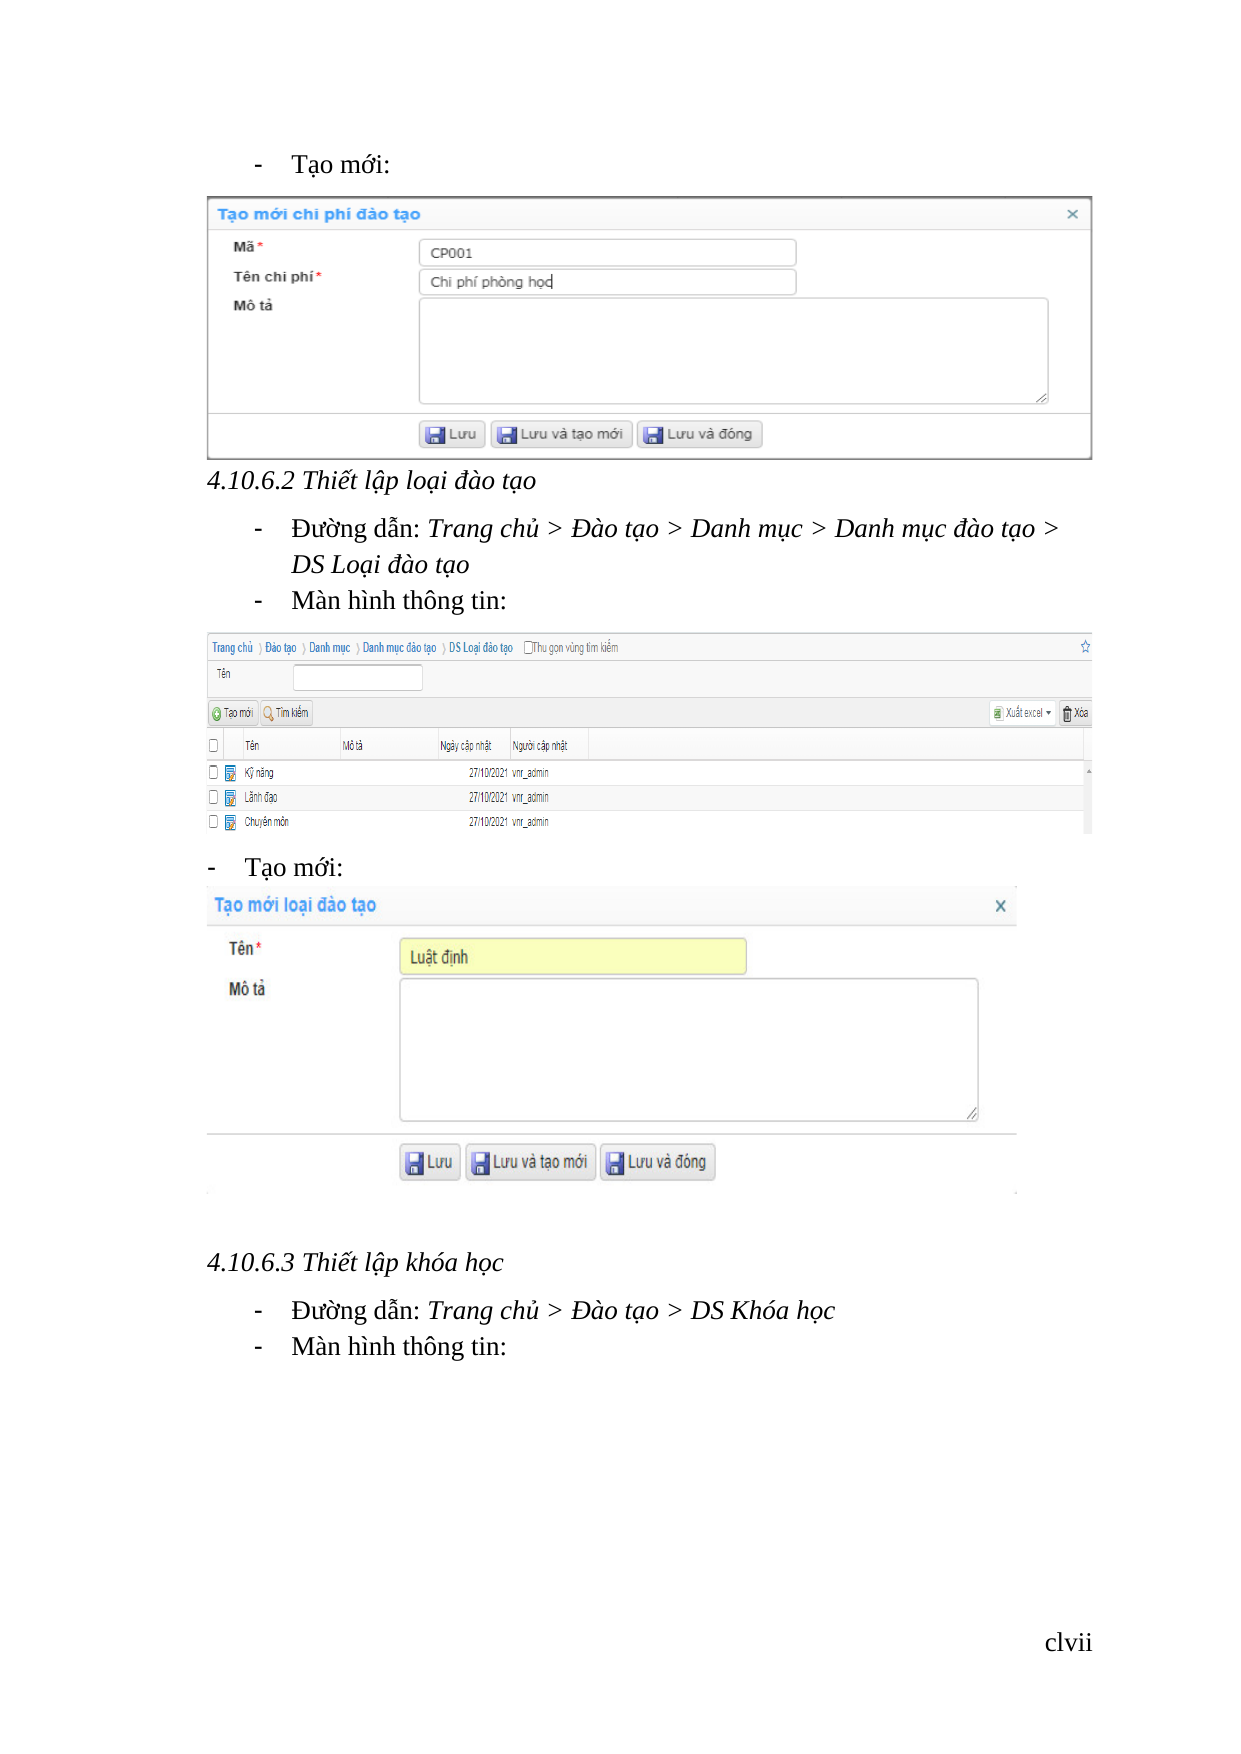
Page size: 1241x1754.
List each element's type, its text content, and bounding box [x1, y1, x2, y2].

picture [206, 196, 1093, 460]
list Tạo mới: [207, 851, 1057, 882]
list Màn hình thông tin: [254, 1330, 1092, 1362]
list Đường dẫn: Trang chủ > Đào tạo > DS Khóa học [254, 1294, 1092, 1326]
text 4.10.6.3 Thiết lập khóa học [207, 1246, 1092, 1277]
picture [206, 632, 1093, 834]
list Màn hình thông tin: [254, 584, 1092, 615]
list Tạo mới: [254, 148, 1092, 179]
text 4.10.6.2 Thiết lập loại đào tạo [207, 464, 1092, 495]
picture [206, 886, 1017, 1194]
list Đường dẫn: Trang chủ > Đào tạo > Danh mục > Danh mục đào tạo > DS Loại đào tạo [254, 512, 1092, 579]
